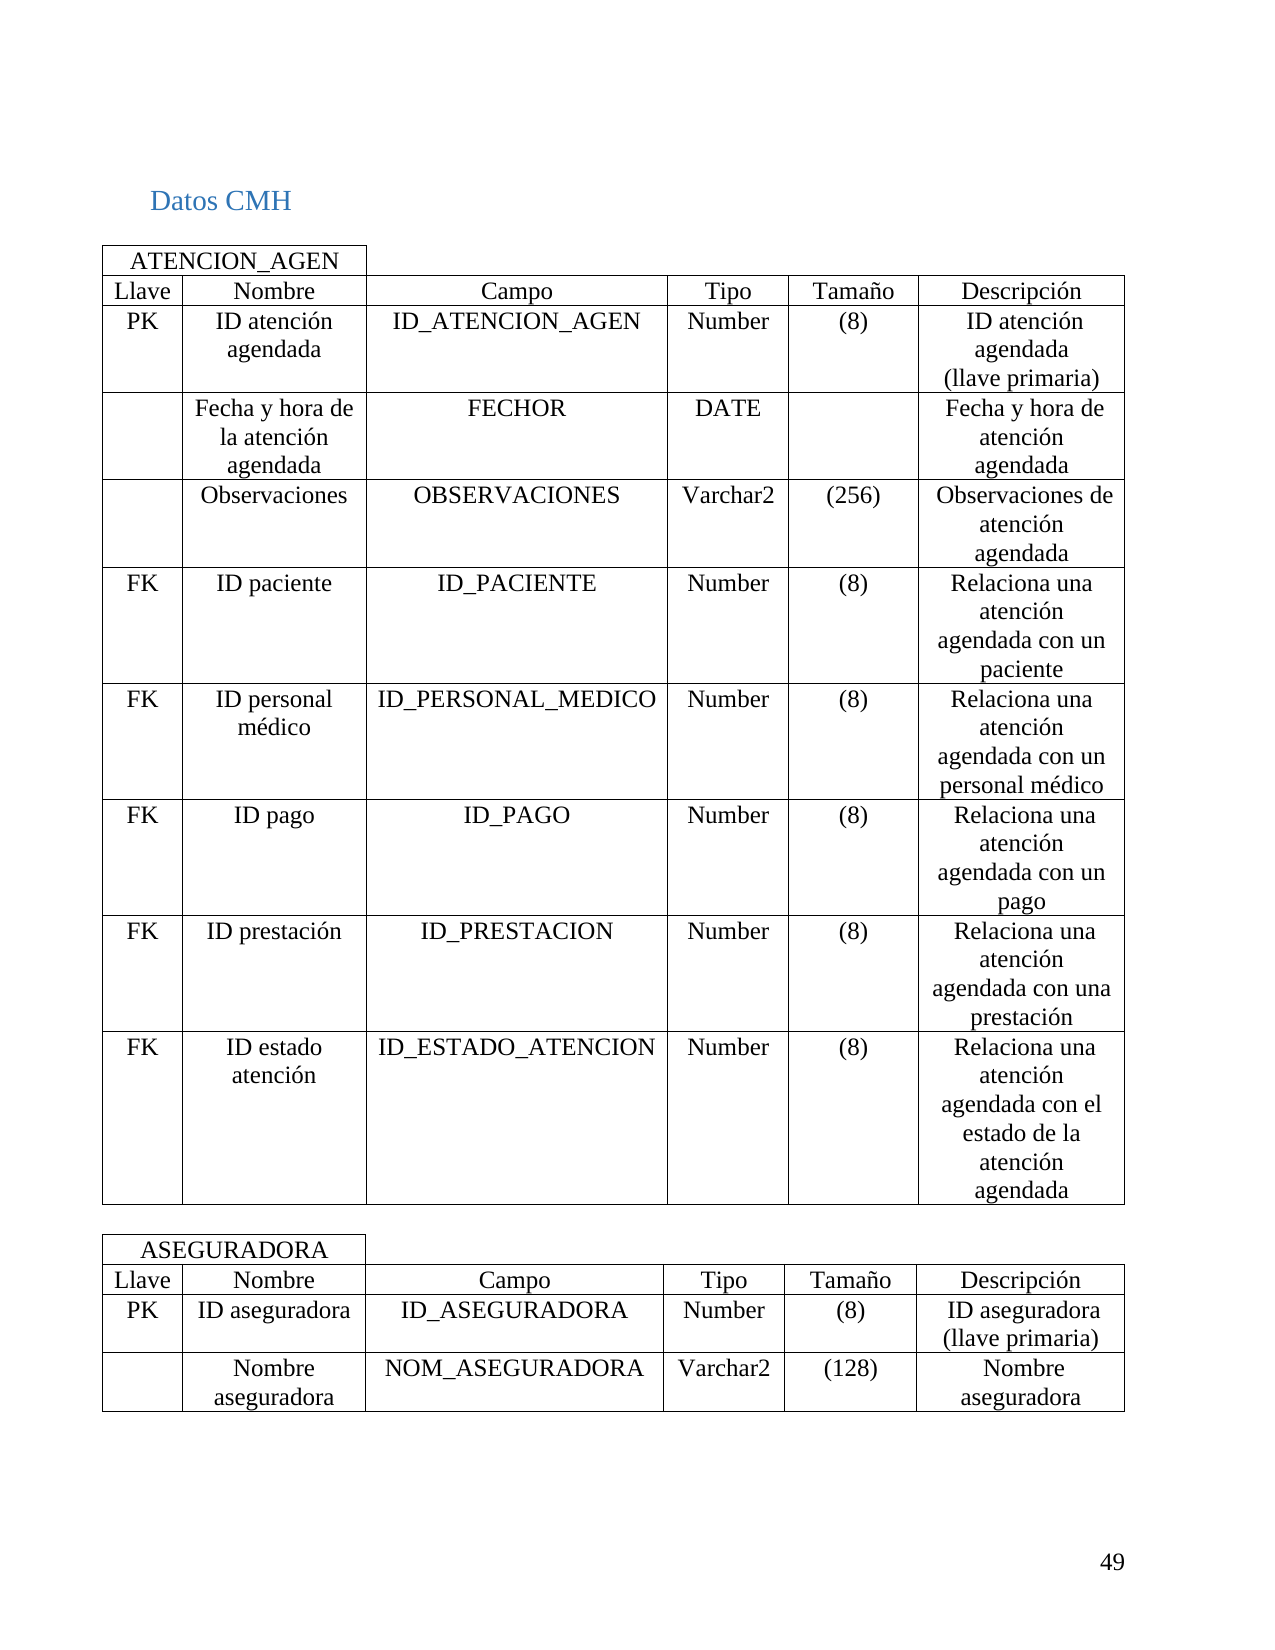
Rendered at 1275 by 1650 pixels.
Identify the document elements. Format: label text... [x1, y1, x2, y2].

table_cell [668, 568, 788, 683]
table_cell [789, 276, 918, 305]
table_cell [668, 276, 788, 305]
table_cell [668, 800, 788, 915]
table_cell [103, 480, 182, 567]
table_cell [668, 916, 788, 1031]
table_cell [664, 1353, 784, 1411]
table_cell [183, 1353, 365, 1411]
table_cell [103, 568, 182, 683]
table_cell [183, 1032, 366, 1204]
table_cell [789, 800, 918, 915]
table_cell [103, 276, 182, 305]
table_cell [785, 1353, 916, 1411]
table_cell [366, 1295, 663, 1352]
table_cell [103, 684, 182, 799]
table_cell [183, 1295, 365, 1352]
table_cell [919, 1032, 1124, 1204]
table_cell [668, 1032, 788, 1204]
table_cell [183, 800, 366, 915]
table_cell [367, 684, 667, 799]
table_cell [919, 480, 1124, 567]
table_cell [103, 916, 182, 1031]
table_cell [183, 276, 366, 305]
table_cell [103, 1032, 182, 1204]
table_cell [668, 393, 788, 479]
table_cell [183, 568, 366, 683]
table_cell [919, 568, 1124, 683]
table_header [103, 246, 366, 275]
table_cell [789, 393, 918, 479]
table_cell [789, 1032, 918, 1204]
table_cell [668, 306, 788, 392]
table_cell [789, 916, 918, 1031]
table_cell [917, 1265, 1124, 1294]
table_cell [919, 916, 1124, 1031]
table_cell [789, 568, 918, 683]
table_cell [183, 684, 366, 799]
subtitle Datos CMH [150, 183, 1125, 216]
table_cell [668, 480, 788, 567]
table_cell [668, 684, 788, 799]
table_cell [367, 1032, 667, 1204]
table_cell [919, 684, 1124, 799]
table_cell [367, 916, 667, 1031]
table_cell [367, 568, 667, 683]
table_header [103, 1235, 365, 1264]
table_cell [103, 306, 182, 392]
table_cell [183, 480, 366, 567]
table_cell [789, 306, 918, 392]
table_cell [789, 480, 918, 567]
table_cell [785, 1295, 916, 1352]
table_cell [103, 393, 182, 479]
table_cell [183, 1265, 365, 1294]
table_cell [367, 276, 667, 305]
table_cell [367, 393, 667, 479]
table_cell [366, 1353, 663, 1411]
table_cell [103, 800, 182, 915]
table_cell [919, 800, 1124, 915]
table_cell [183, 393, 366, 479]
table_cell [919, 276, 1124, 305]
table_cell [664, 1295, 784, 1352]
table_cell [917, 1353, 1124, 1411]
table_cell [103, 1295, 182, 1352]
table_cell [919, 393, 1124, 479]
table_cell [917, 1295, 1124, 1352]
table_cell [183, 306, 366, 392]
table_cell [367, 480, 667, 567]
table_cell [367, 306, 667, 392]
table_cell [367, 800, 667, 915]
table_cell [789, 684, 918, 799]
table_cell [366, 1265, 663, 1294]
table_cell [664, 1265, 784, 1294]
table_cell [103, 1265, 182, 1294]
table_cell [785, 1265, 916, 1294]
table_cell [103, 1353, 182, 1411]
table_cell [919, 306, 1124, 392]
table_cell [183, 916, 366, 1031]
